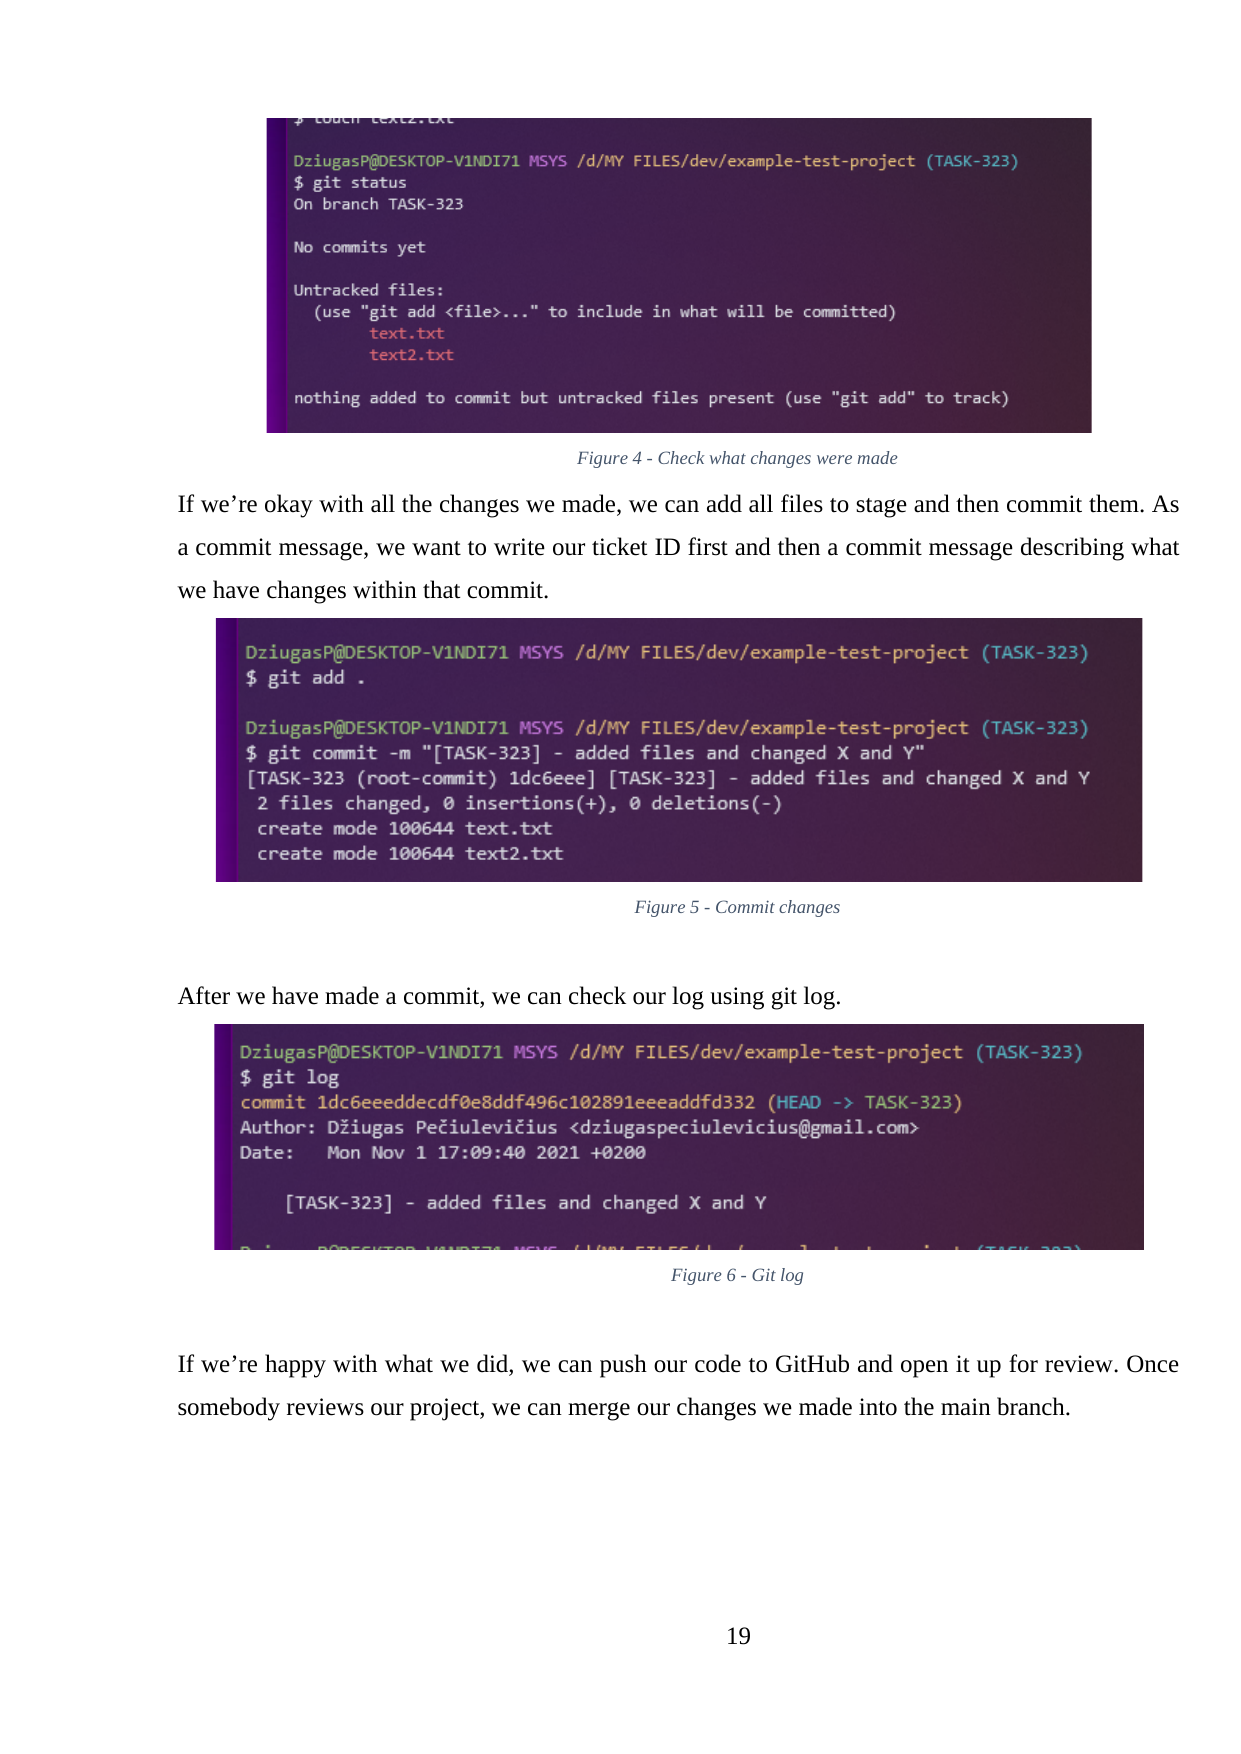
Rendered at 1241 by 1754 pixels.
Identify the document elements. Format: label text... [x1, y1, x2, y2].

text If we’re okay with all the changes we made, we can add all files to stage and then commit them. As a commit message, we want to write our ticket ID first and then a commit message describing what we have changes within that commit. [177, 489, 1181, 604]
text If we’re happy with what we did, we can push our code to GitHub and open it up for review. Once somebody reviews our project, we can merge our changes we made into the main branch. [177, 1349, 1181, 1421]
picture [266, 118, 1092, 433]
text After we have made a commit, we can check our log using git log. [177, 981, 1181, 1010]
picture [214, 1024, 1144, 1250]
text Figure 6 - Git log [177, 1264, 1181, 1285]
text Figure 5 - Commit changes [177, 896, 1181, 917]
picture [215, 618, 1143, 882]
text Figure 4 - Check what changes were made [177, 447, 1181, 468]
